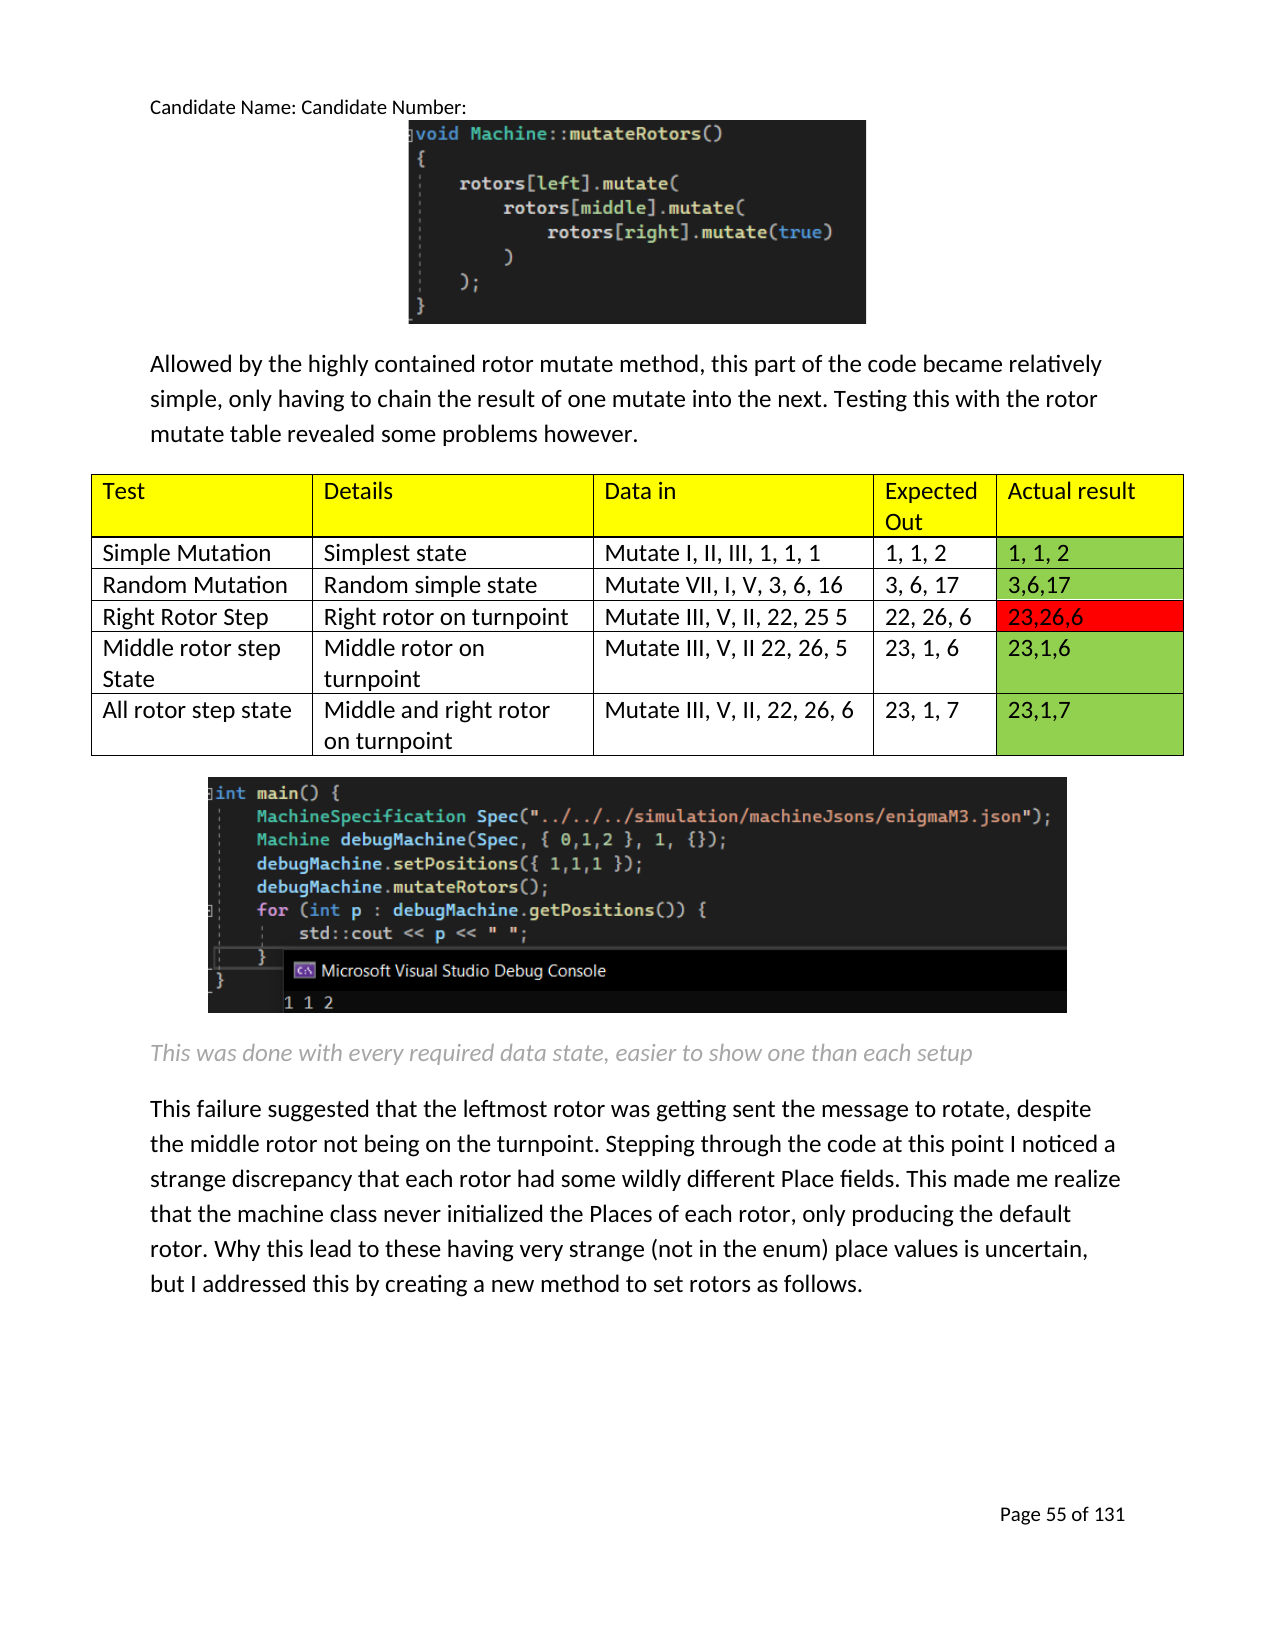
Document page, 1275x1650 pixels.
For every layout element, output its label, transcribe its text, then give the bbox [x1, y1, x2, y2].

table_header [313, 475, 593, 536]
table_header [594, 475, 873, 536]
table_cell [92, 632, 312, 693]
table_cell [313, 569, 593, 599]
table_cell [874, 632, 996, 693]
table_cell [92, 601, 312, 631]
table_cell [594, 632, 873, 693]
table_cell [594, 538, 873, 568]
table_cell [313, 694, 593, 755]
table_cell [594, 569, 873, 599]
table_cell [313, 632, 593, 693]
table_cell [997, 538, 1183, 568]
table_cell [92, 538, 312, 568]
text This failure suggested that the leftmost rotor was getting sent the message to rotate, despite the middle rotor not being on the turnpoint. Stepping through the code at this point I noticed a strange discrepancy that each rotor had some wildly different Place fields. This made me realize that the machine class never initialized the Places of each rotor, only producing the default rotor. Why this lead to these having very strange (not in the enum) place values is uncertain, but I addressed this by creating a new method to set rotors as follows. [150, 1093, 1125, 1298]
text Allowed by the highly contained rotor mutate method, this part of the code became relatively simple, only having to chain the result of one mutate into the next. Testing this with the rotor mutate table revealed some problems however. [150, 348, 1125, 449]
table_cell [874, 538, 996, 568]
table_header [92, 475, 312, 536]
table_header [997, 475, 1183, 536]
picture [208, 777, 1067, 1013]
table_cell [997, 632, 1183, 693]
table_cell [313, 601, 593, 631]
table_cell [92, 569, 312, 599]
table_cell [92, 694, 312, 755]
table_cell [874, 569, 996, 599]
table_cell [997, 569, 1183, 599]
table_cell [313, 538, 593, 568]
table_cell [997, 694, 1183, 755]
text This was done with every required data state, easier to show one than each setup [150, 1037, 1125, 1067]
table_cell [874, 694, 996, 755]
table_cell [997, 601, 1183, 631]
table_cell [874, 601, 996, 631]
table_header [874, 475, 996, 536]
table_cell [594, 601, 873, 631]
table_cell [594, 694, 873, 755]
picture [408, 120, 867, 324]
